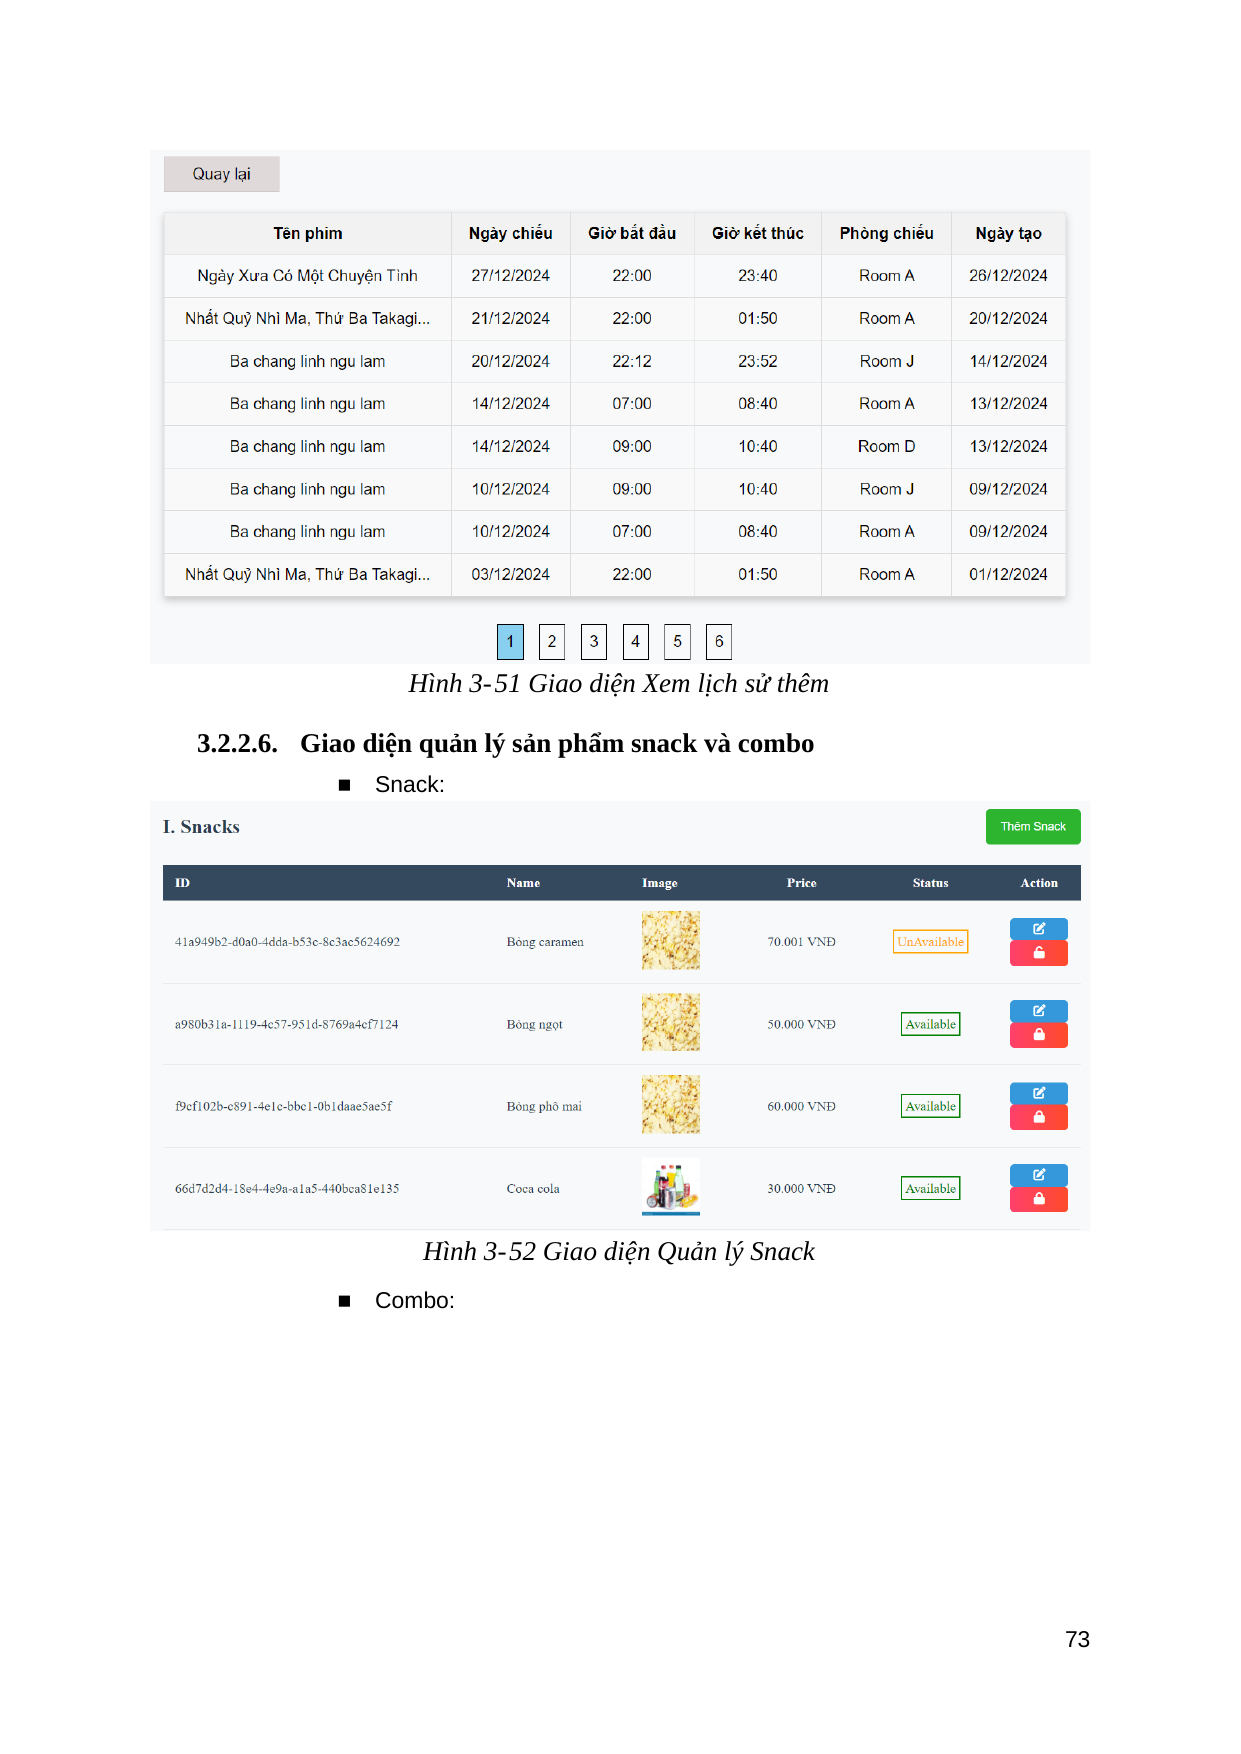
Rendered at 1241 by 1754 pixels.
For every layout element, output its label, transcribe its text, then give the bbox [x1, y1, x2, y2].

subtitle Giao diện quản lý sản phẩm snack và combo [197, 727, 1090, 758]
list Snack: [337, 771, 1090, 798]
list Combo: [337, 1287, 1090, 1313]
picture [150, 801, 1091, 1231]
picture [150, 150, 1091, 664]
